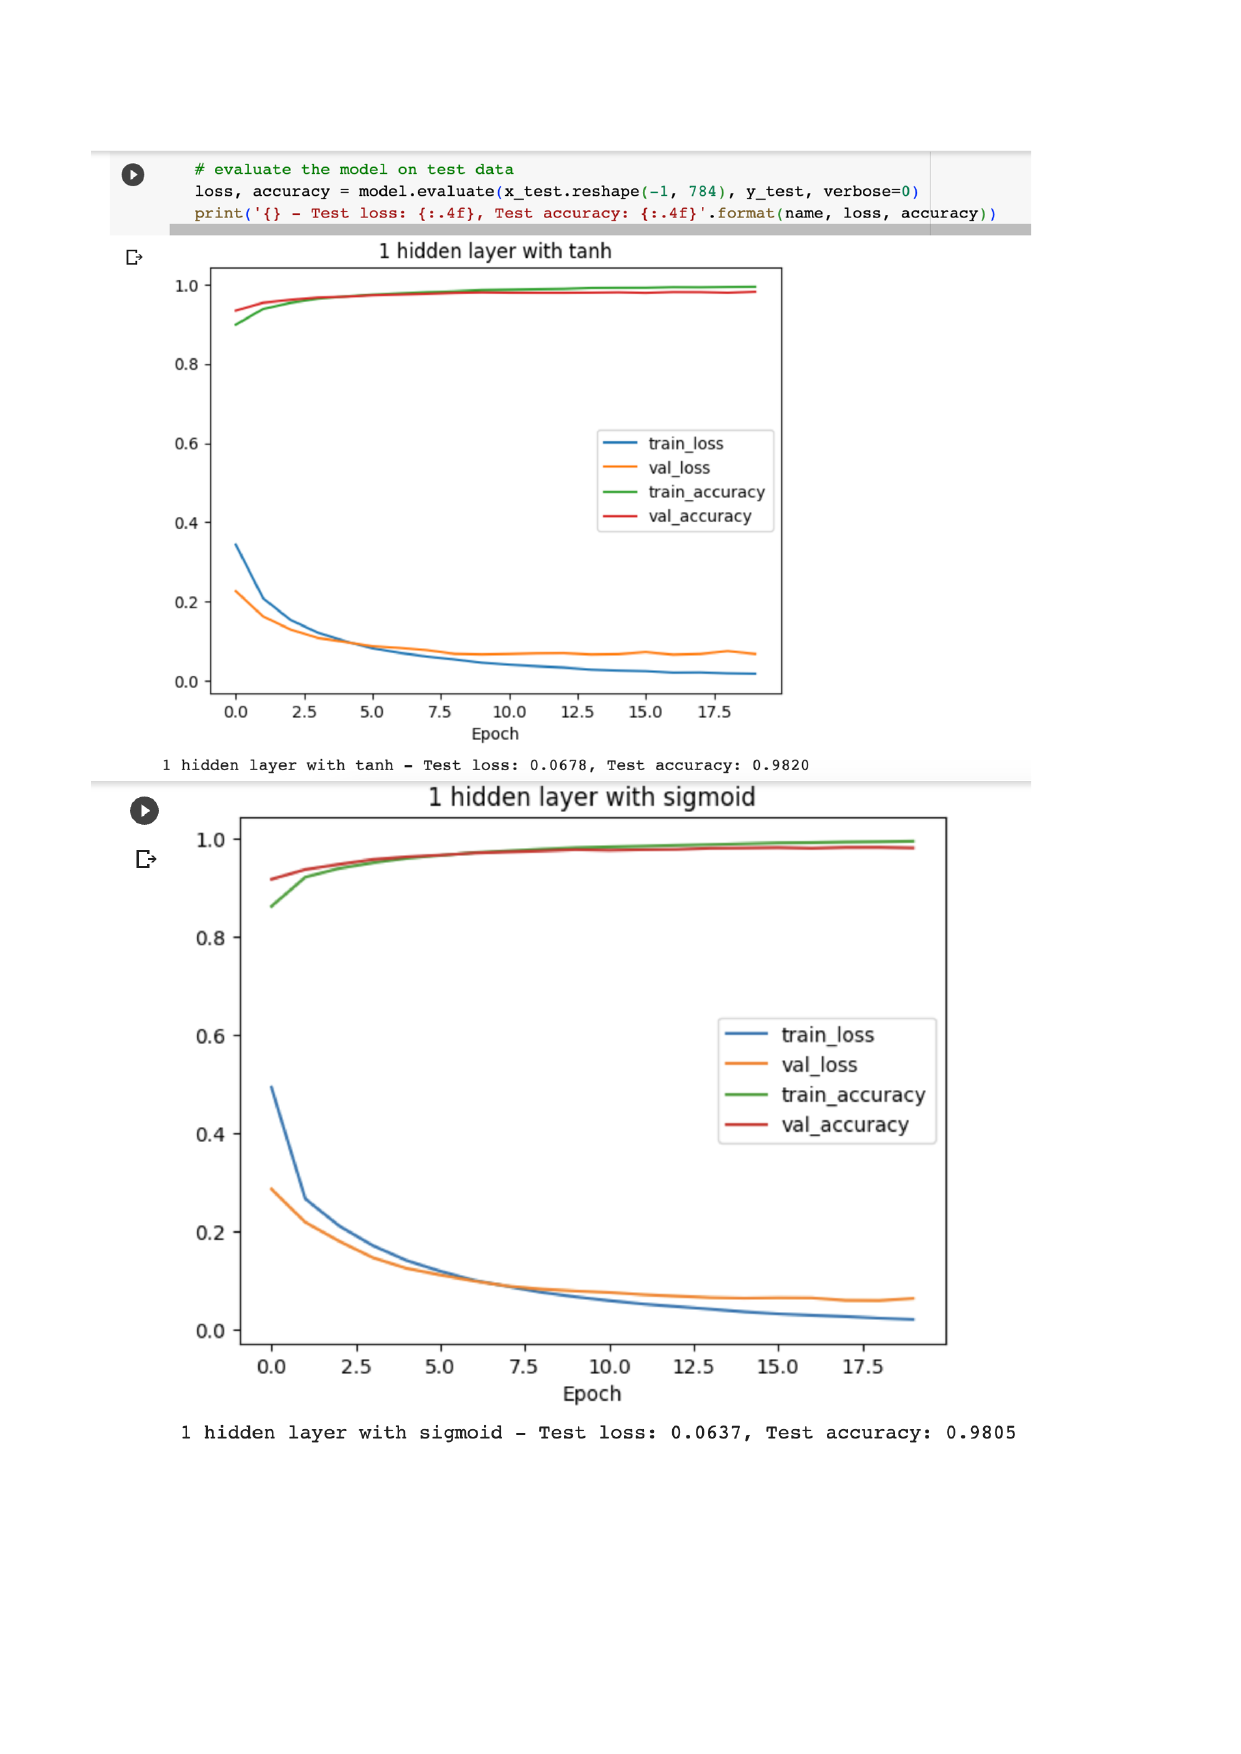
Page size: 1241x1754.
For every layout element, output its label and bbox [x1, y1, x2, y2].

picture [91, 150, 1032, 1448]
